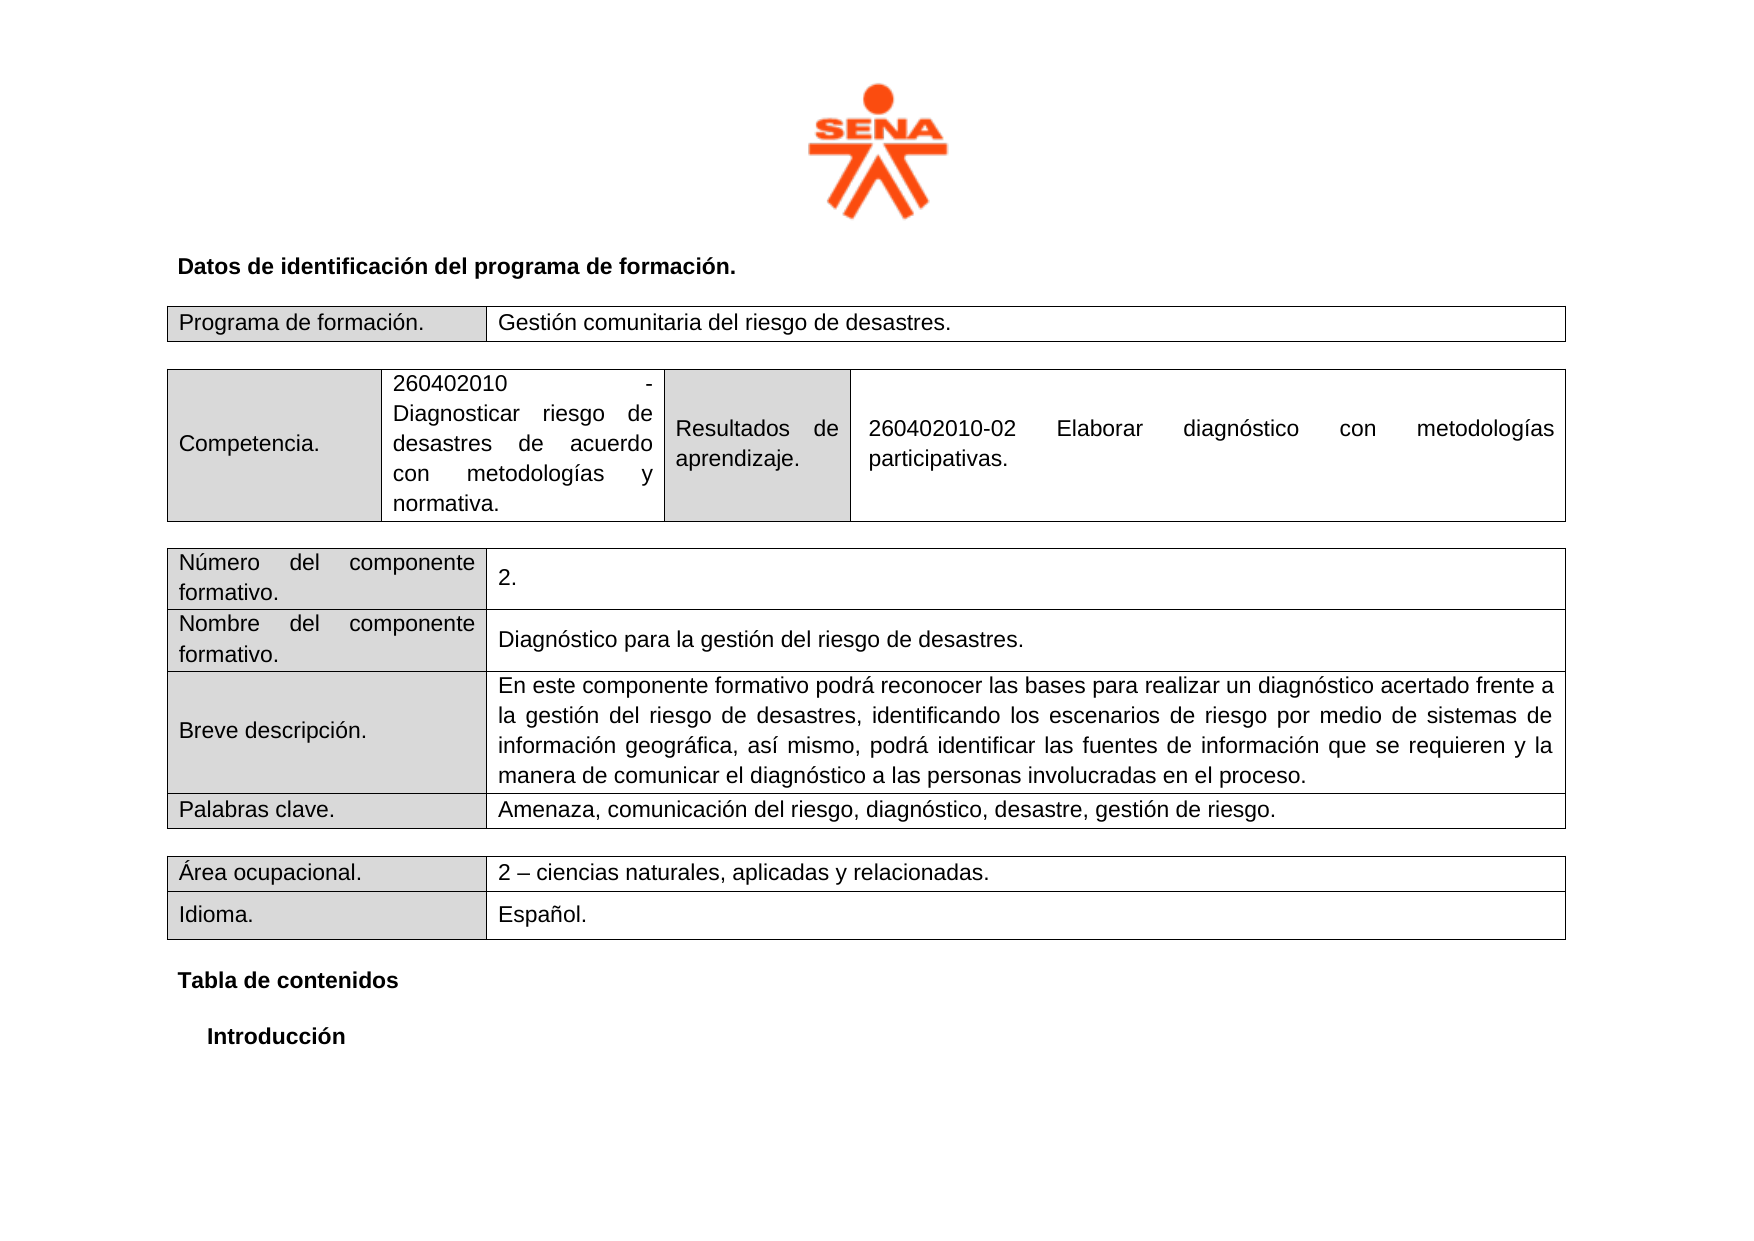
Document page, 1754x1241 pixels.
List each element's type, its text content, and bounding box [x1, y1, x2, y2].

table_cell Español. [487, 892, 1565, 939]
text Datos de identificación del programa de formación. [177, 253, 1577, 279]
table_header Área ocupacional. [168, 857, 486, 891]
table_cell Diagnóstico para la gestión del riesgo de desastres. [487, 610, 1565, 671]
table_header 2 – ciencias naturales, aplicadas y relacionadas. [487, 857, 1565, 891]
table_cell Nombre del componente formativo. [168, 610, 486, 671]
table_cell Palabras clave. [168, 794, 486, 828]
text Introducción [207, 1023, 1577, 1050]
table_header Resultados de aprendizaje. [665, 370, 850, 521]
table_header 2. [487, 549, 1565, 609]
table_cell Amenaza, comunicación del riesgo, diagnóstico, desastre, gestión de riesgo. [487, 794, 1565, 828]
table_header Programa de formación. [168, 307, 486, 341]
table_cell Breve descripción. [168, 672, 486, 793]
picture [796, 75, 958, 227]
table_header 260402010 - Diagnosticar riesgo de desastres de acuerdo con metodologías y normativa. [382, 370, 664, 521]
table_header Gestión comunitaria del riesgo de desastres. [487, 307, 1565, 341]
table_header Competencia. [168, 370, 381, 521]
table_cell En este componente formativo podrá reconocer las bases para realizar un diagnóstico acertado frente a la gestión del riesgo de desastres, identificando los escenarios de riesgo por medio de sistemas de información geográfica, así mismo, podrá identificar las fuentes de información que se requieren y la manera de comunicar el diagnóstico a las personas involucradas en el proceso. [487, 672, 1565, 793]
table_cell Idioma. [168, 892, 486, 939]
subtitle Tabla de contenidos [177, 967, 1577, 993]
table_header Número del componente formativo. [168, 549, 486, 609]
table_header 260402010-02 Elaborar diagnóstico con metodologías participativas. [851, 370, 1565, 521]
